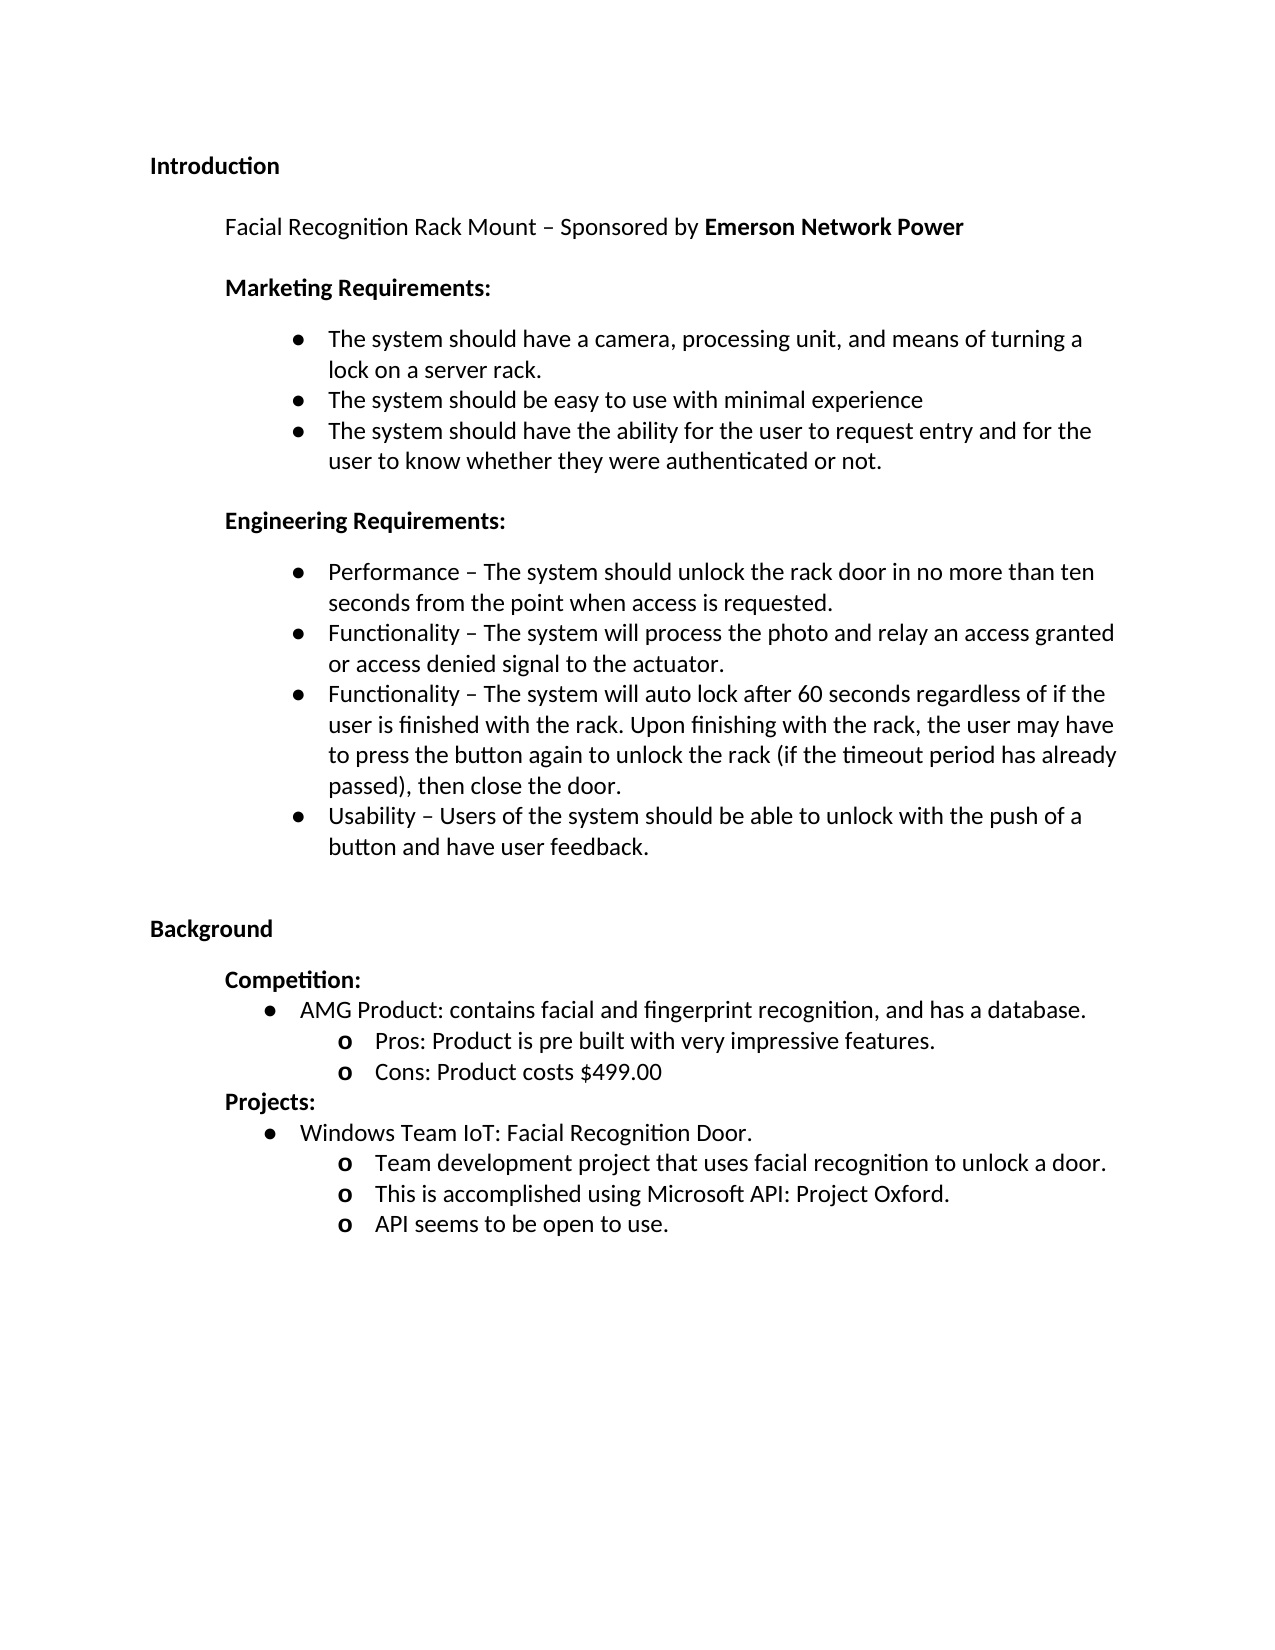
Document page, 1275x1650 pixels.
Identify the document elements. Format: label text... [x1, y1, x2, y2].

text Facial Recognition Rack Mount – Sponsored by Emerson Network Power [150, 211, 1125, 242]
list API seems to be open to use. [337, 1208, 1125, 1239]
text Projects: [225, 1086, 1125, 1117]
list Pros: Product is pre built with very impressive features. [337, 1025, 1125, 1056]
text Competition: [225, 964, 1125, 994]
text Engineering Requirements: [225, 505, 1125, 535]
list AMG Product: contains facial and fingerprint recognition, and has a database. [262, 994, 1125, 1025]
text Marketing Requirements: [150, 272, 1125, 303]
list Cons: Product costs $499.00 [337, 1056, 1125, 1086]
list Usability – Users of the system should be able to unlock with the push of a button and have user feedback. [291, 800, 1125, 861]
list Windows Team IoT: Facial Recognition Door. [262, 1117, 1125, 1147]
text Background [150, 913, 1125, 943]
text Introduction [150, 150, 1125, 181]
list Team development project that uses facial recognition to unlock a door. [337, 1147, 1125, 1178]
list Performance – The system should unlock the rack door in no more than ten seconds from the point when access is requested. [291, 556, 1125, 617]
list The system should have a camera, processing unit, and means of turning a lock on a server rack. [291, 323, 1125, 384]
list The system should be easy to use with minimal experience [291, 384, 1125, 415]
list The system should have the ability for the user to request entry and for the user to know whether they were authenticated or not. [291, 415, 1125, 476]
list Functionality – The system will process the photo and relay an access granted or access denied signal to the actuator. [291, 617, 1125, 678]
list This is accomplished using Microsoft API: Project Oxford. [337, 1178, 1125, 1208]
list Functionality – The system will auto lock after 60 seconds regardless of if the user is finished with the rack. Upon finishing with the rack, the user may have to press the button again to unlock the rack (if the timeout period has already passed), then close the door. [291, 678, 1125, 800]
